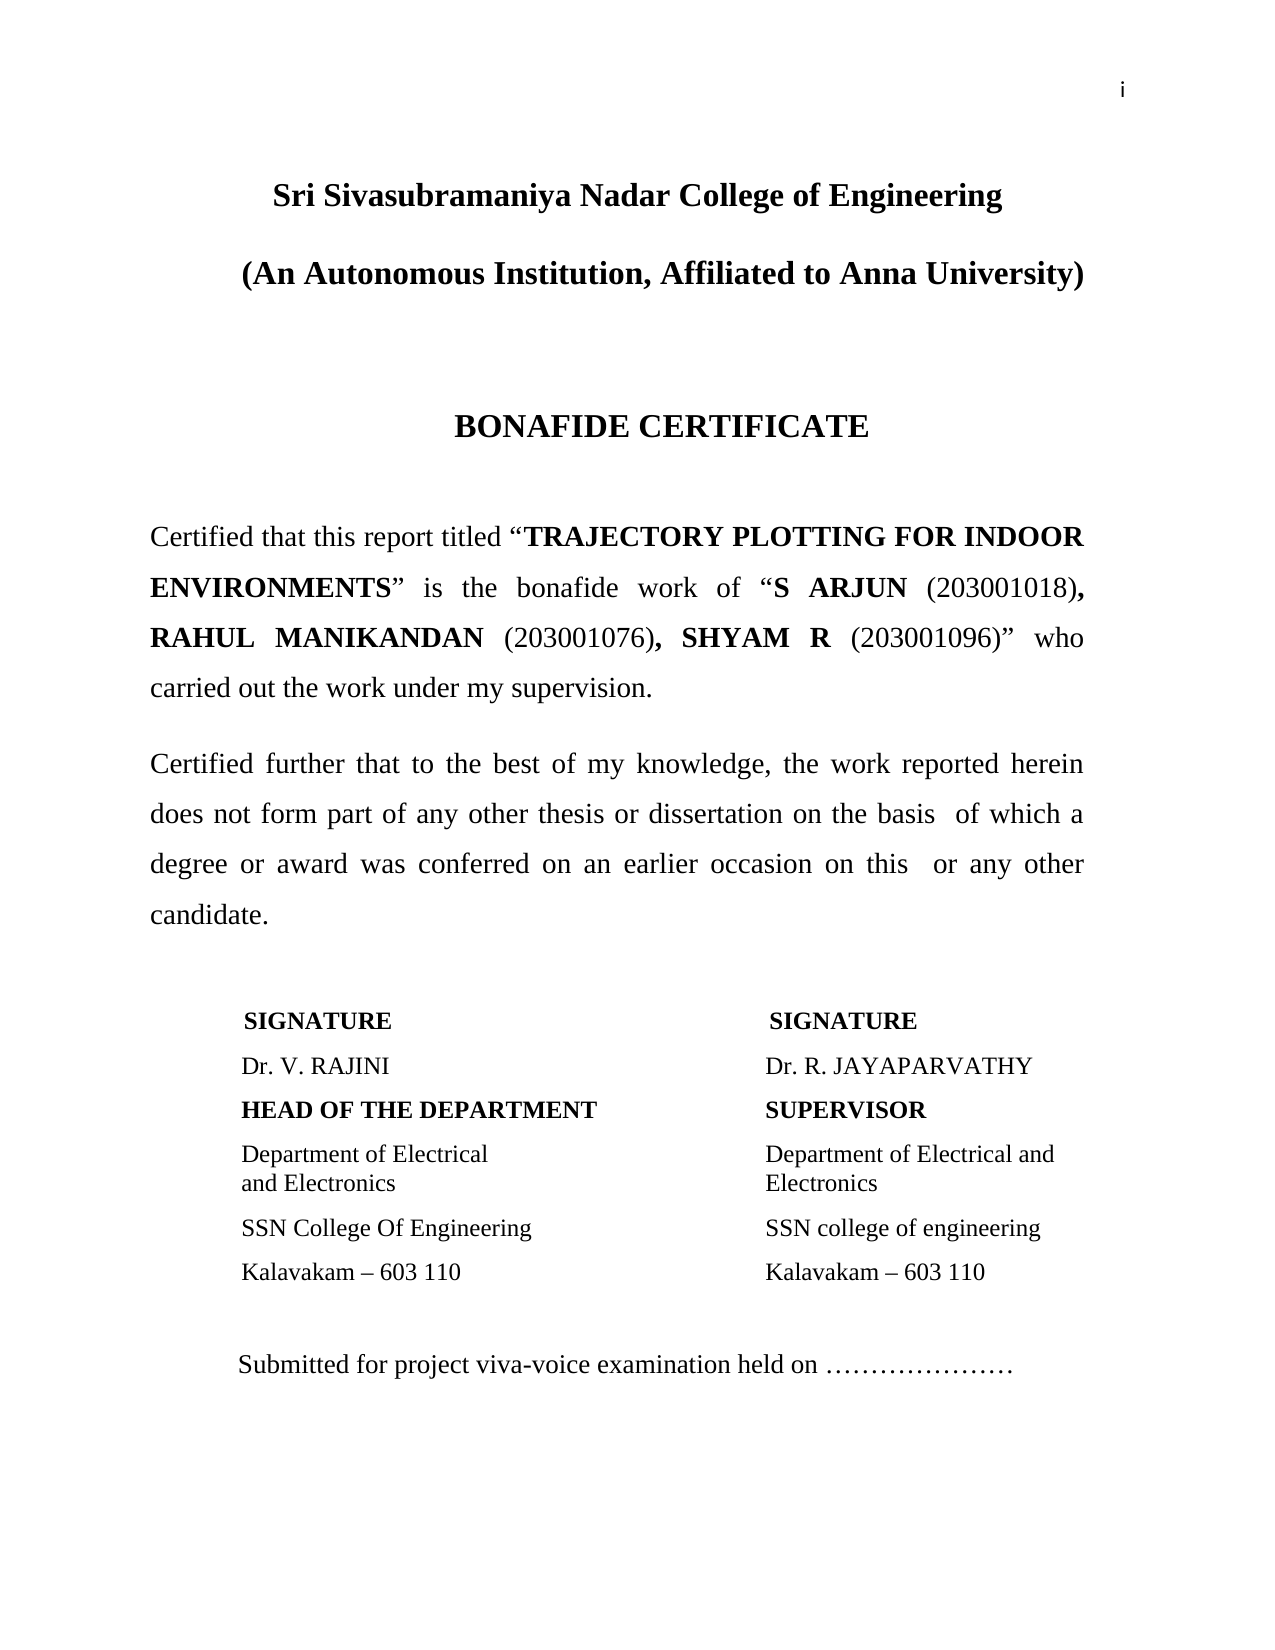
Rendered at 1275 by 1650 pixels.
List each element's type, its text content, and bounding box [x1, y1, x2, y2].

text SIGNATURE [150, 1006, 601, 1035]
text BONAFIDE CERTIFICATE [199, 407, 1125, 445]
text SIGNATURE [674, 1006, 1125, 1035]
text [150, 176, 1125, 214]
text SSN College Of Engineering [241, 1213, 601, 1241]
text HEAD OF THE DEPARTMENT [241, 1095, 601, 1124]
text Dr. R. JAYAPARVATHY [765, 1051, 1125, 1079]
text Certified that this report titled “TRAJECTORY PLOTTING FOR INDOOR ENVIRONMENTS” is the bonafide work of “S ARJUN (203001018), RAHUL MANIKANDAN (203001076), SHYAM R (203001096)” who carried out the work under my supervision. [150, 519, 1084, 704]
text Submitted for project viva-voice examination held on ………………… [150, 1348, 1125, 1379]
text Department of Electrical and Electronics [765, 1139, 1125, 1197]
text SSN college of engineering [765, 1213, 1125, 1241]
text Certified further that to the best of my knowledge, the work reported herein does not form part of any other thesis or dissertation on the basis of which a degree or award was conferred on an earlier occasion on this or any other candidate. [150, 746, 1085, 930]
text Kalavakam – 603 110 [241, 1257, 601, 1286]
text (An Autonomous Institution, Affiliated to Anna University) [201, 253, 1125, 291]
text Department of Electrical and Electronics [241, 1139, 601, 1197]
text SUPERVISOR [765, 1095, 1125, 1124]
text Kalavakam – 603 110 [765, 1257, 1125, 1286]
text Dr. V. RAJINI [241, 1051, 601, 1079]
